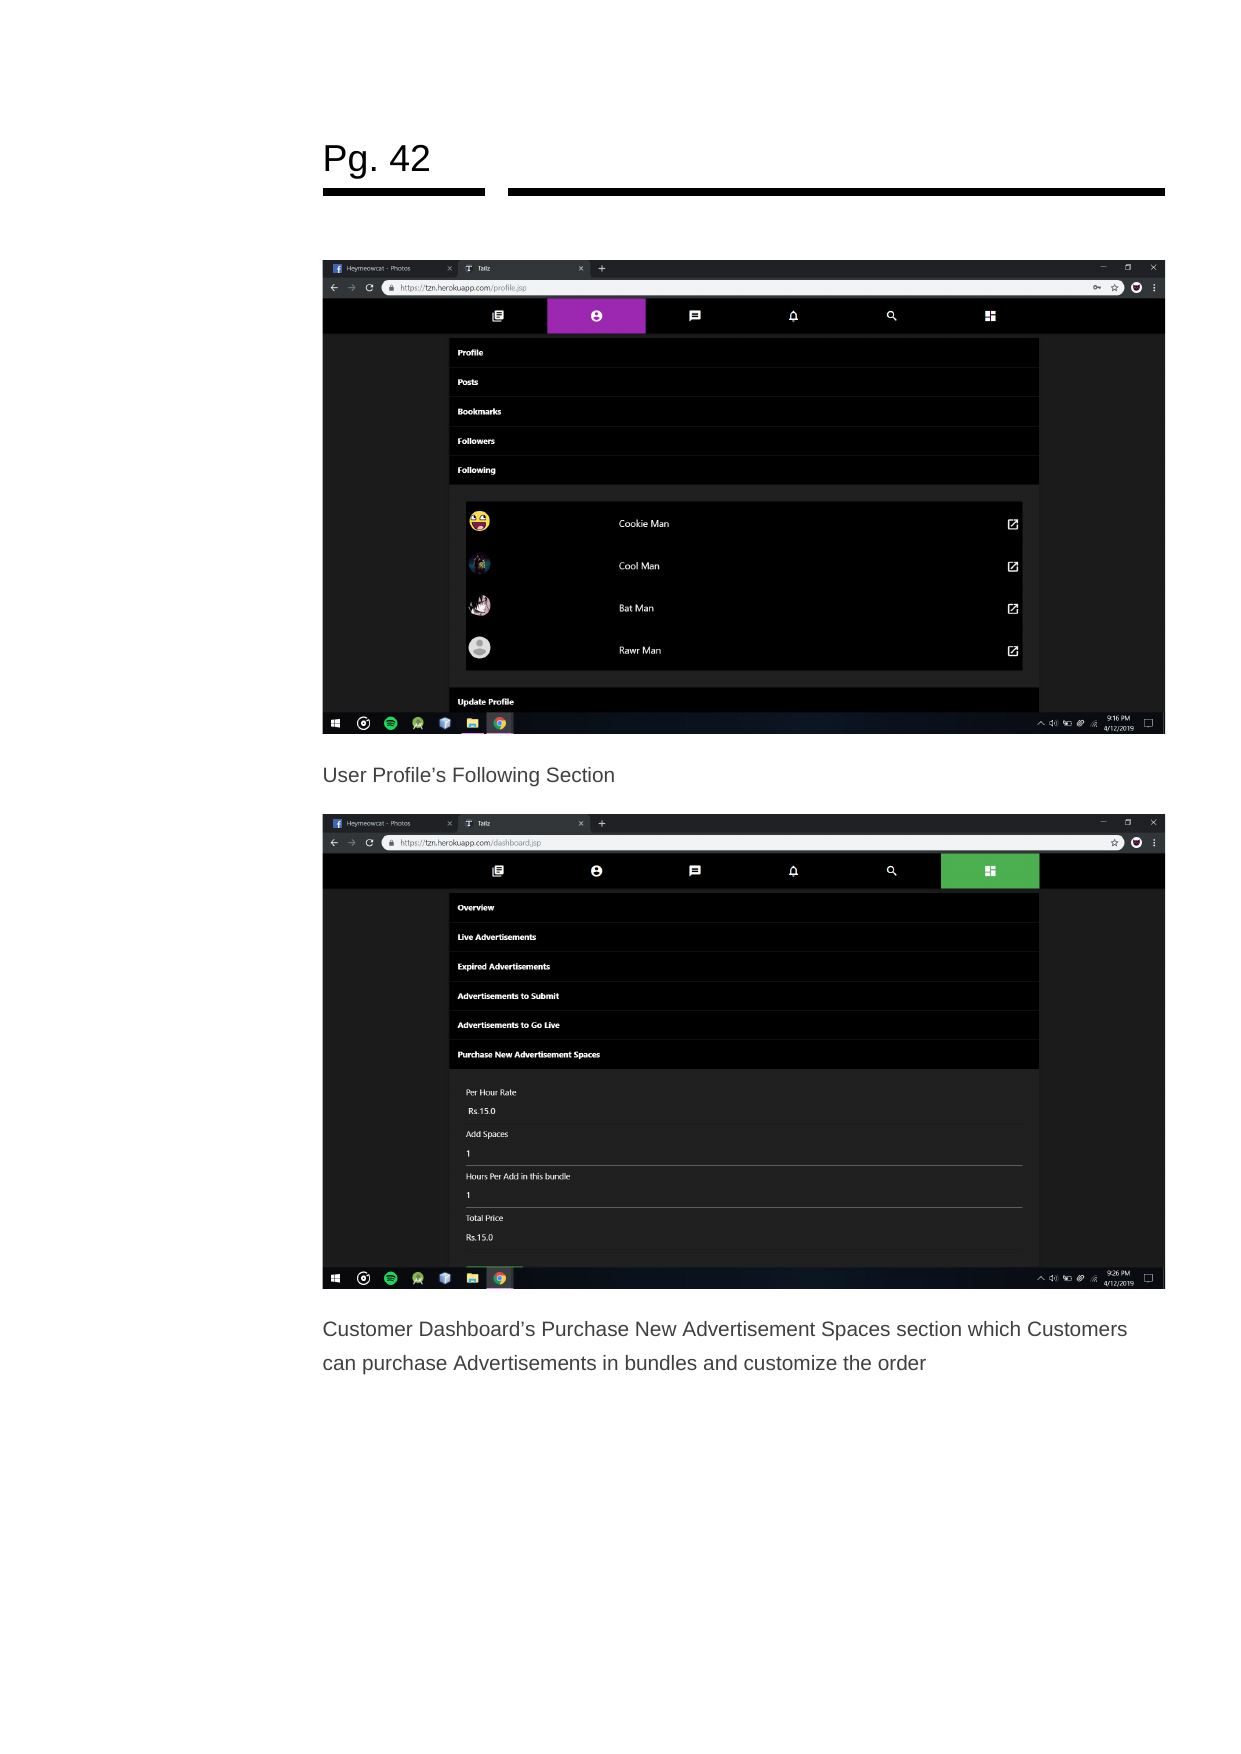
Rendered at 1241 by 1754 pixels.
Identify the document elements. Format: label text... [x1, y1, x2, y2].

text Customer Dashboard’s Purchase New Advertisement Spaces section which Customers can purchase Advertisements in bundles and customize the order [322, 1317, 1165, 1374]
picture [322, 814, 1166, 1289]
text User Profile’s Following Section [322, 762, 1165, 786]
picture [322, 260, 1166, 734]
